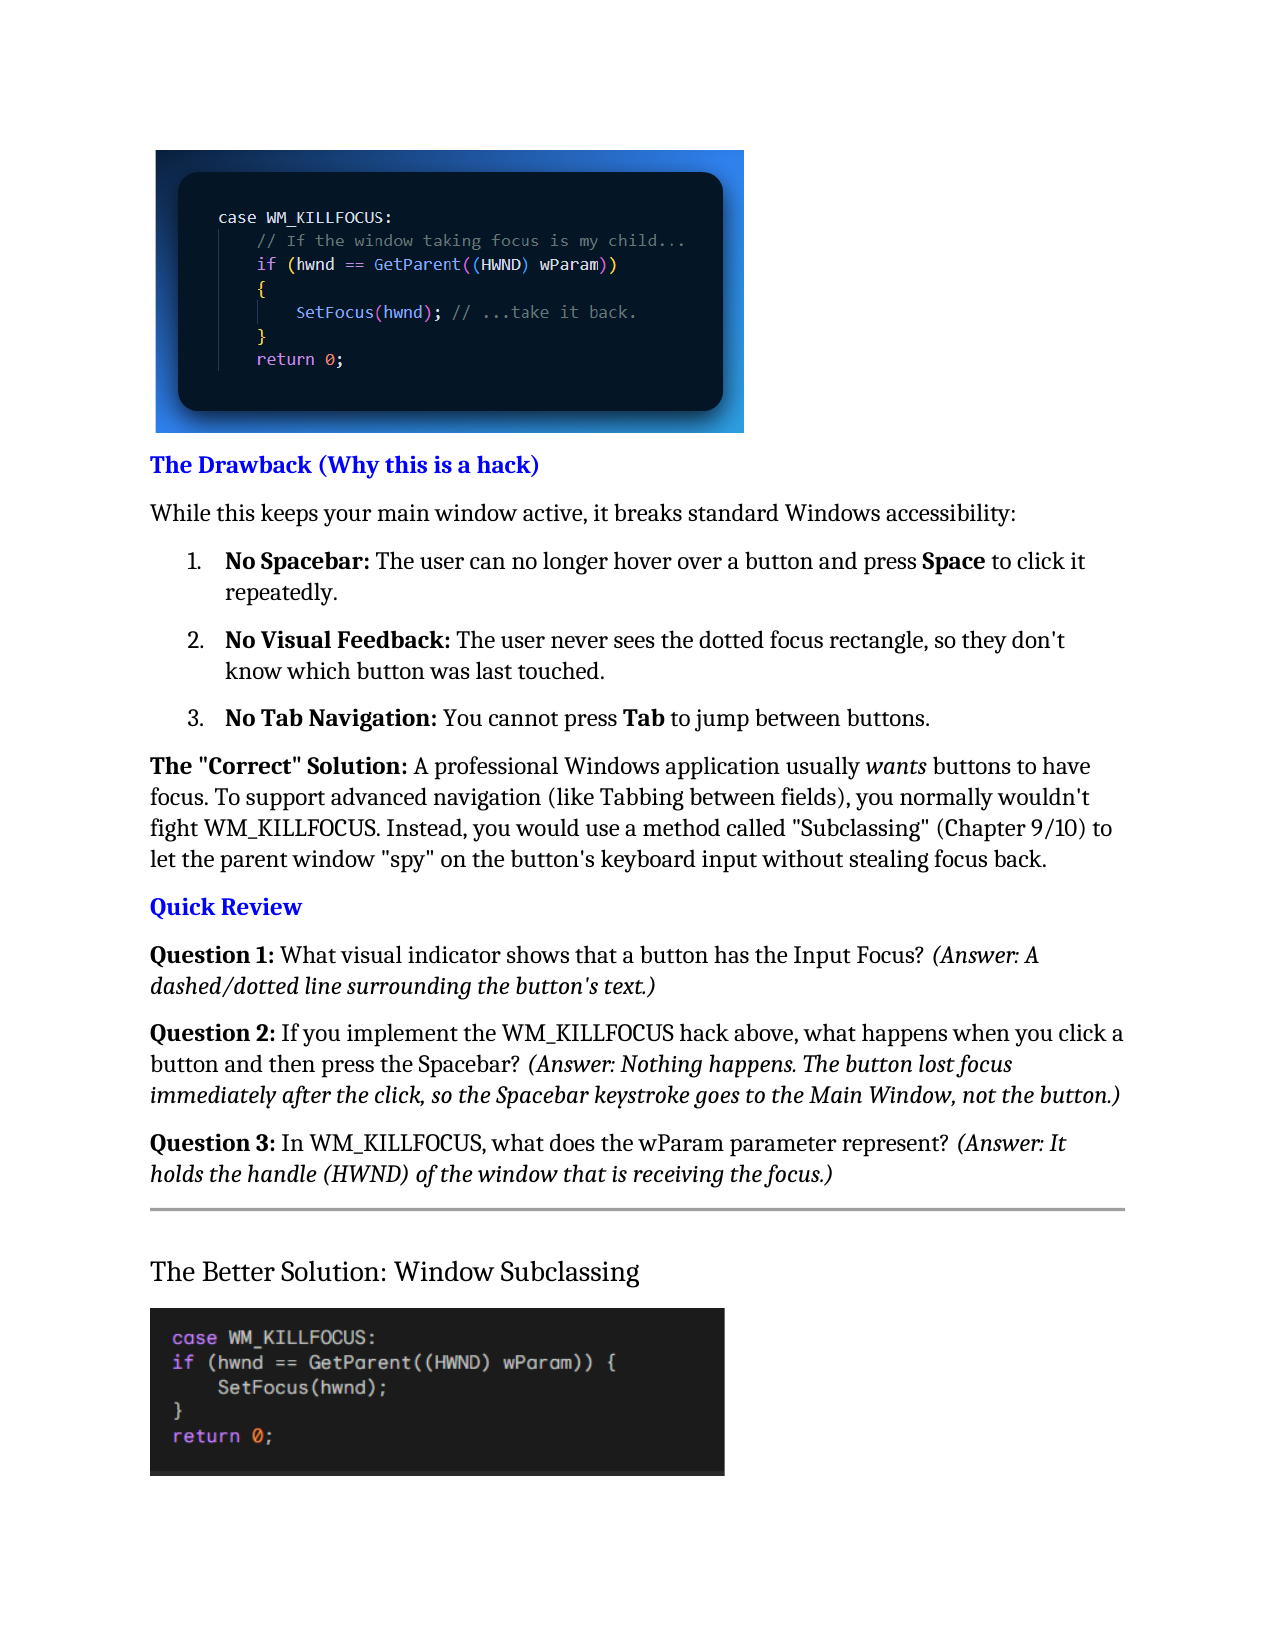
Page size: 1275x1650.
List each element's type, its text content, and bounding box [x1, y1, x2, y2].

text The "Correct" Solution: A professional Windows application usually wants buttons to have focus. To support advanced navigation (like Tabbing between fields), you normally wouldn't fight WM_KILLFOCUS. Instead, you would use a method called "Subclassing" (Chapter 9/10) to let the parent window "spy" on the button's keyboard input without stealing focus back. [150, 752, 1125, 874]
text Quick Review [150, 893, 1125, 922]
picture [150, 1308, 725, 1476]
list No Visual Feedback: The user never sees the dotted focus rectangle, so they don't know which button was last touched. [187, 626, 1125, 685]
text Question 2: If you implement the WM_KILLFOCUS hack above, what happens when you click a button and then press the Spacebar? (Answer: Nothing happens. The button lost focus immediately after the click, so the Spacebar keystroke goes to the Main Window, not the button.) [150, 1019, 1125, 1110]
list No Tab Navigation: You cannot press Tab to jump between buttons. [187, 704, 1125, 733]
text The Drawback (Why this is a hack) [150, 451, 1125, 480]
picture [155, 150, 744, 433]
text Question 1: What visual indicator shows that a button has the Input Focus? (Answer: A dashed/dotted line surrounding the button's text.) [150, 941, 1125, 1000]
text Question 3: In WM_KILLFOCUS, what does the wParam parameter represent? (Answer: It holds the handle (HWND) of the window that is receiving the focus.) [150, 1129, 1125, 1189]
text While this keeps your main window active, it breaks standard Windows accessibility: [150, 499, 1125, 528]
text The Better Solution: Window Subclassing [150, 1256, 1125, 1289]
list No Spacebar: The user can no longer hover over a button and press Space to click it repeatedly. [187, 547, 1125, 607]
